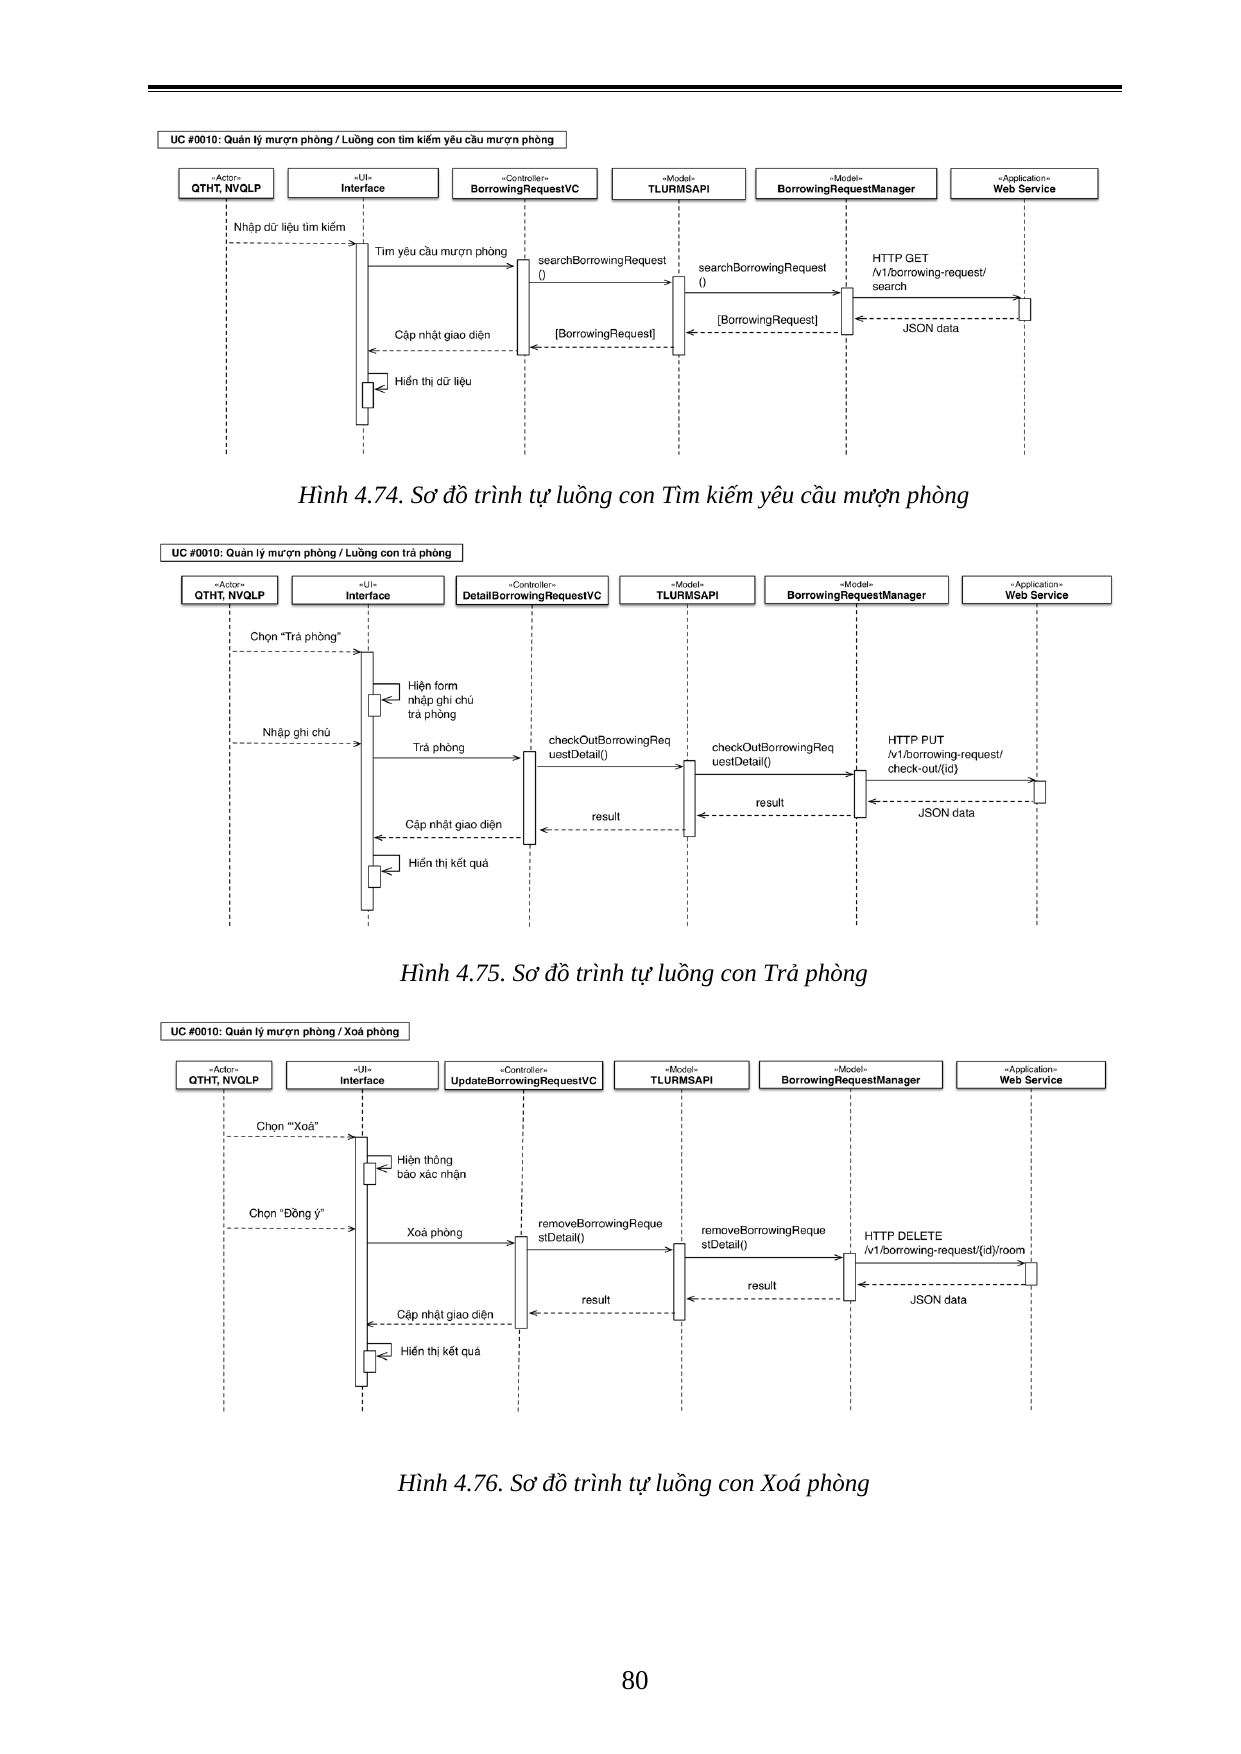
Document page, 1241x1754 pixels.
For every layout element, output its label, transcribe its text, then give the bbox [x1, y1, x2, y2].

picture [147, 529, 1135, 943]
picture [147, 1007, 1136, 1453]
picture [147, 118, 1125, 465]
